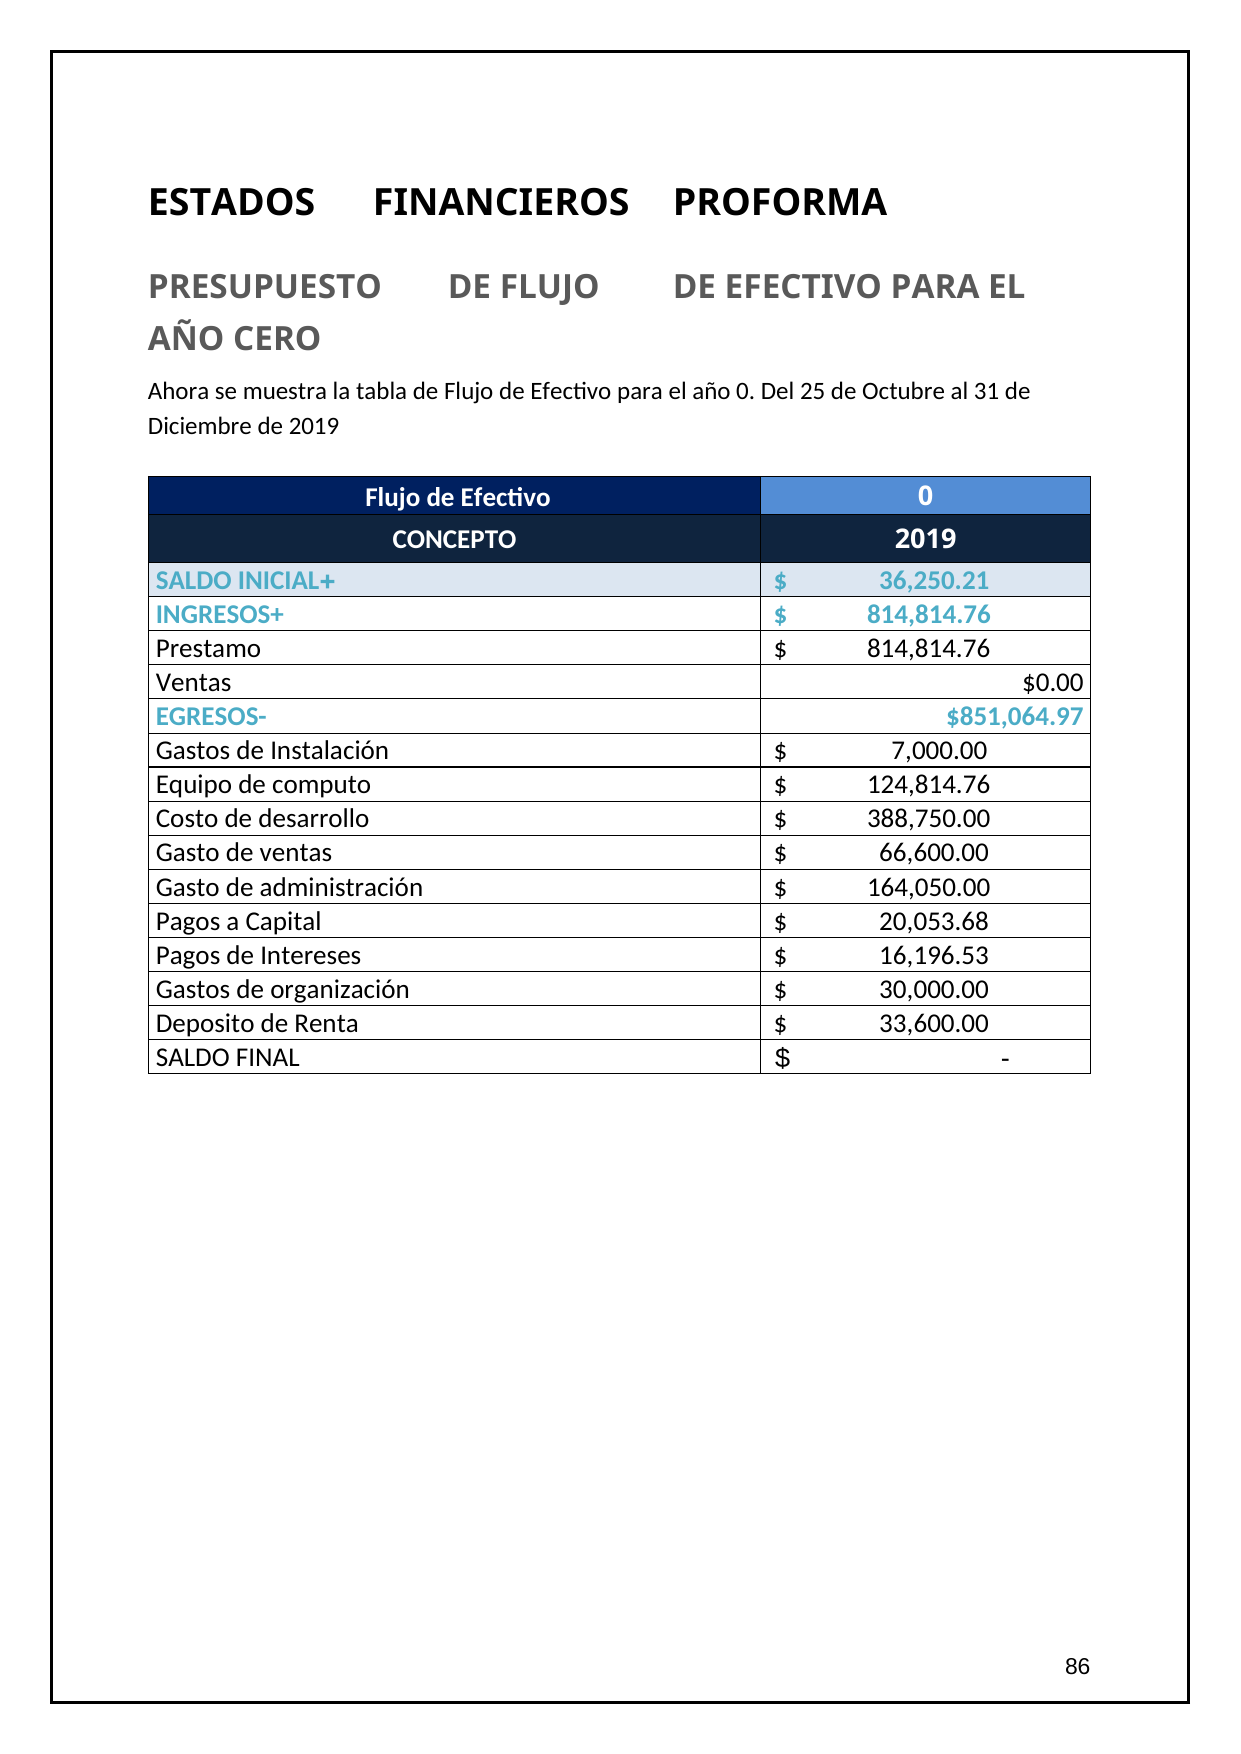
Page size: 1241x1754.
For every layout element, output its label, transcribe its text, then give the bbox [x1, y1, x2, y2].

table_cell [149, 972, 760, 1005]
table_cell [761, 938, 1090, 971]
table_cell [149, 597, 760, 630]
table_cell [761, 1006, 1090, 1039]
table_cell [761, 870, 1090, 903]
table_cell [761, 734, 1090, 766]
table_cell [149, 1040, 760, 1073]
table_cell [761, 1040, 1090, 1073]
subtitle ESTADOS FINANCIEROS PROFORMA [148, 175, 1090, 226]
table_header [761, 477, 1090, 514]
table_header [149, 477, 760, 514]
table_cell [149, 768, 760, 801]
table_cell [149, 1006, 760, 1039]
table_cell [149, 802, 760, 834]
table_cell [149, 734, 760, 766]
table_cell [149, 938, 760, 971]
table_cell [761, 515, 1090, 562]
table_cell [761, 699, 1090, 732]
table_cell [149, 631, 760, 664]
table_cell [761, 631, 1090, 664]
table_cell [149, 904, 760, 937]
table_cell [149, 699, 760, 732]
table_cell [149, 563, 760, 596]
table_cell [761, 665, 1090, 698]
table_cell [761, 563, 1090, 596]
text Ahora se muestra la tabla de Flujo de Efectivo para el año 0. Del 25 de Octubre al 31 de Diciembre de 2019 [148, 376, 1090, 441]
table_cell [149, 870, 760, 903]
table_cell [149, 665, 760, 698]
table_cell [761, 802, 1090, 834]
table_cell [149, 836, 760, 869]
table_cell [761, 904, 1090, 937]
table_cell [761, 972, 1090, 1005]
subtitle PRESUPUESTO DE FLUJO DE EFECTIVO PARA EL AÑO CERO [148, 263, 1090, 360]
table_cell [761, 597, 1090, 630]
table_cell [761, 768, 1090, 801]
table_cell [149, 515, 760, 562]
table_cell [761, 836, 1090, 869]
